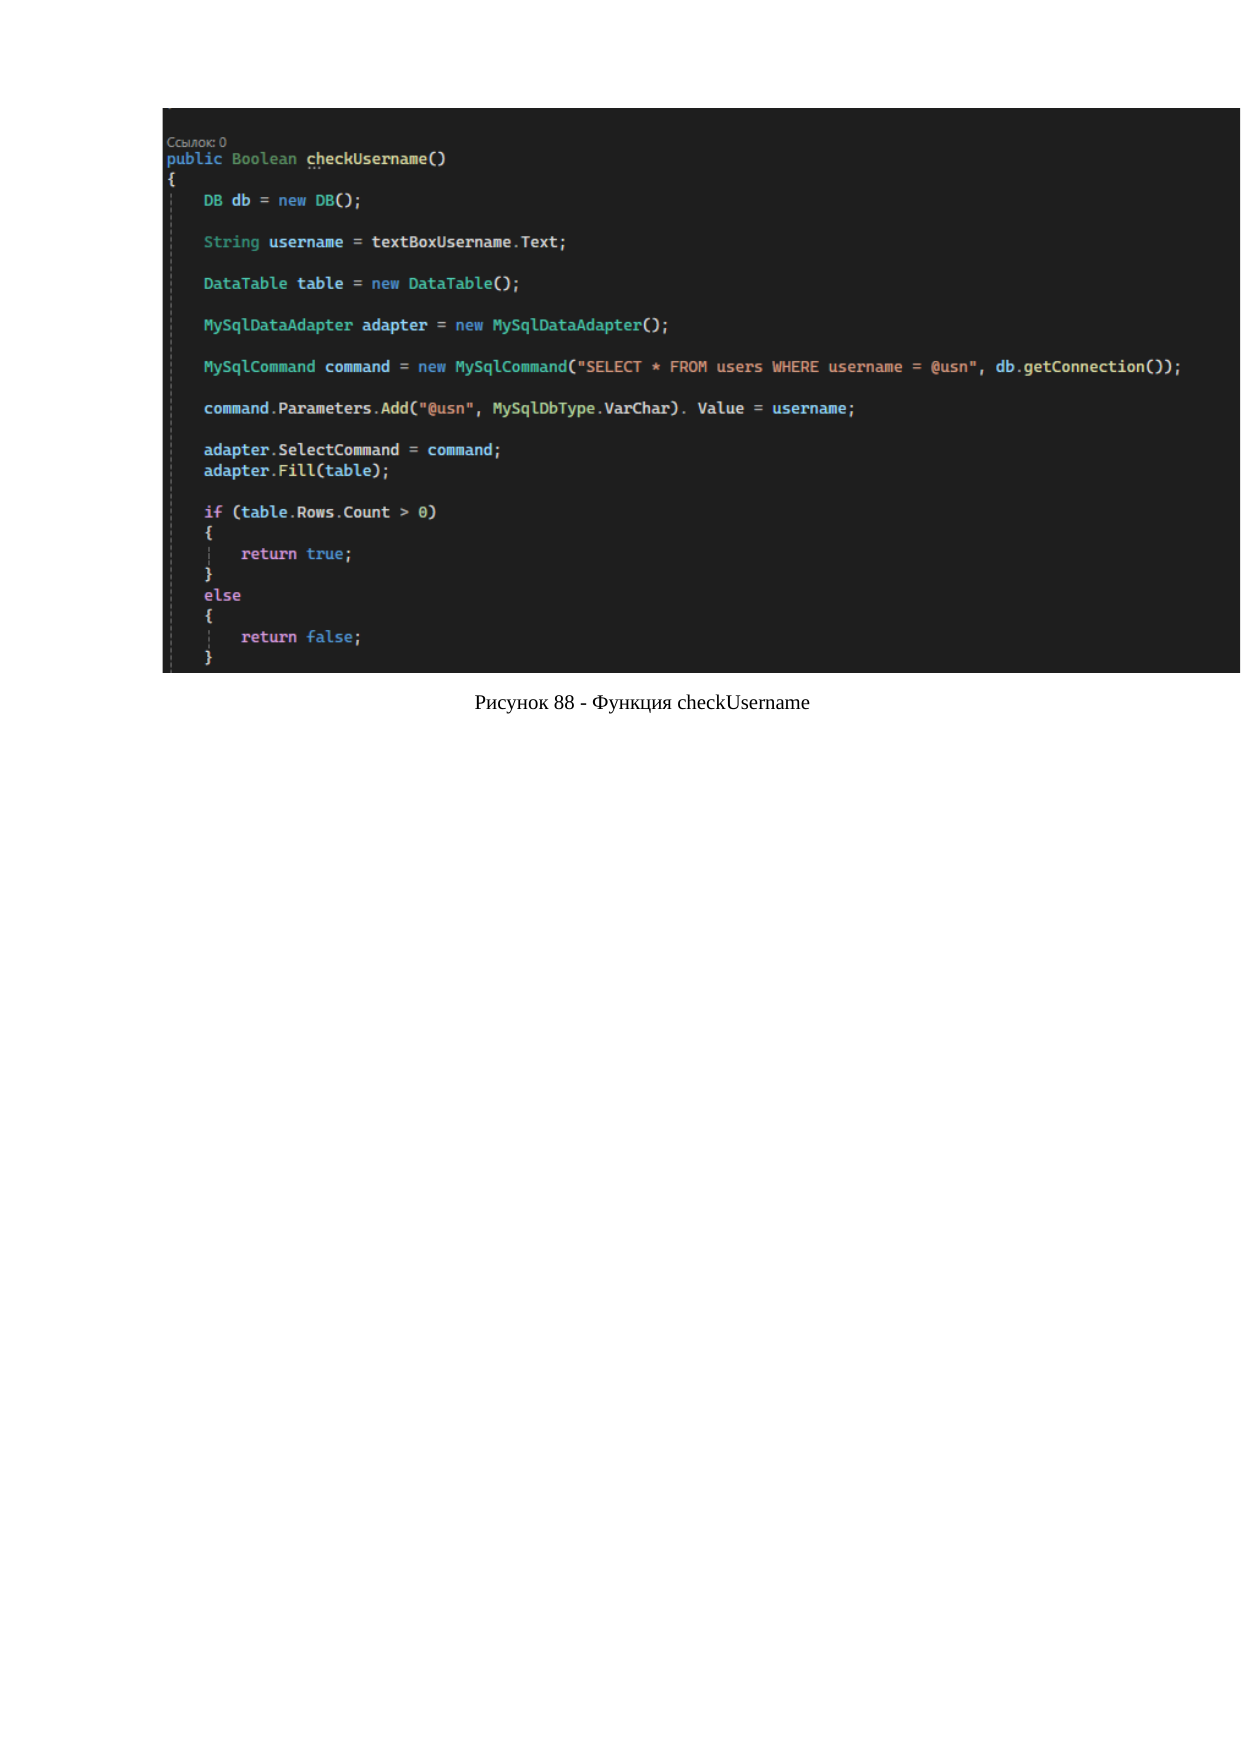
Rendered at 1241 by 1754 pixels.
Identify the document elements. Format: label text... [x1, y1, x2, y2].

picture [162, 108, 1241, 673]
text Рисунок 88 - Функция checkUsername [103, 690, 1181, 714]
